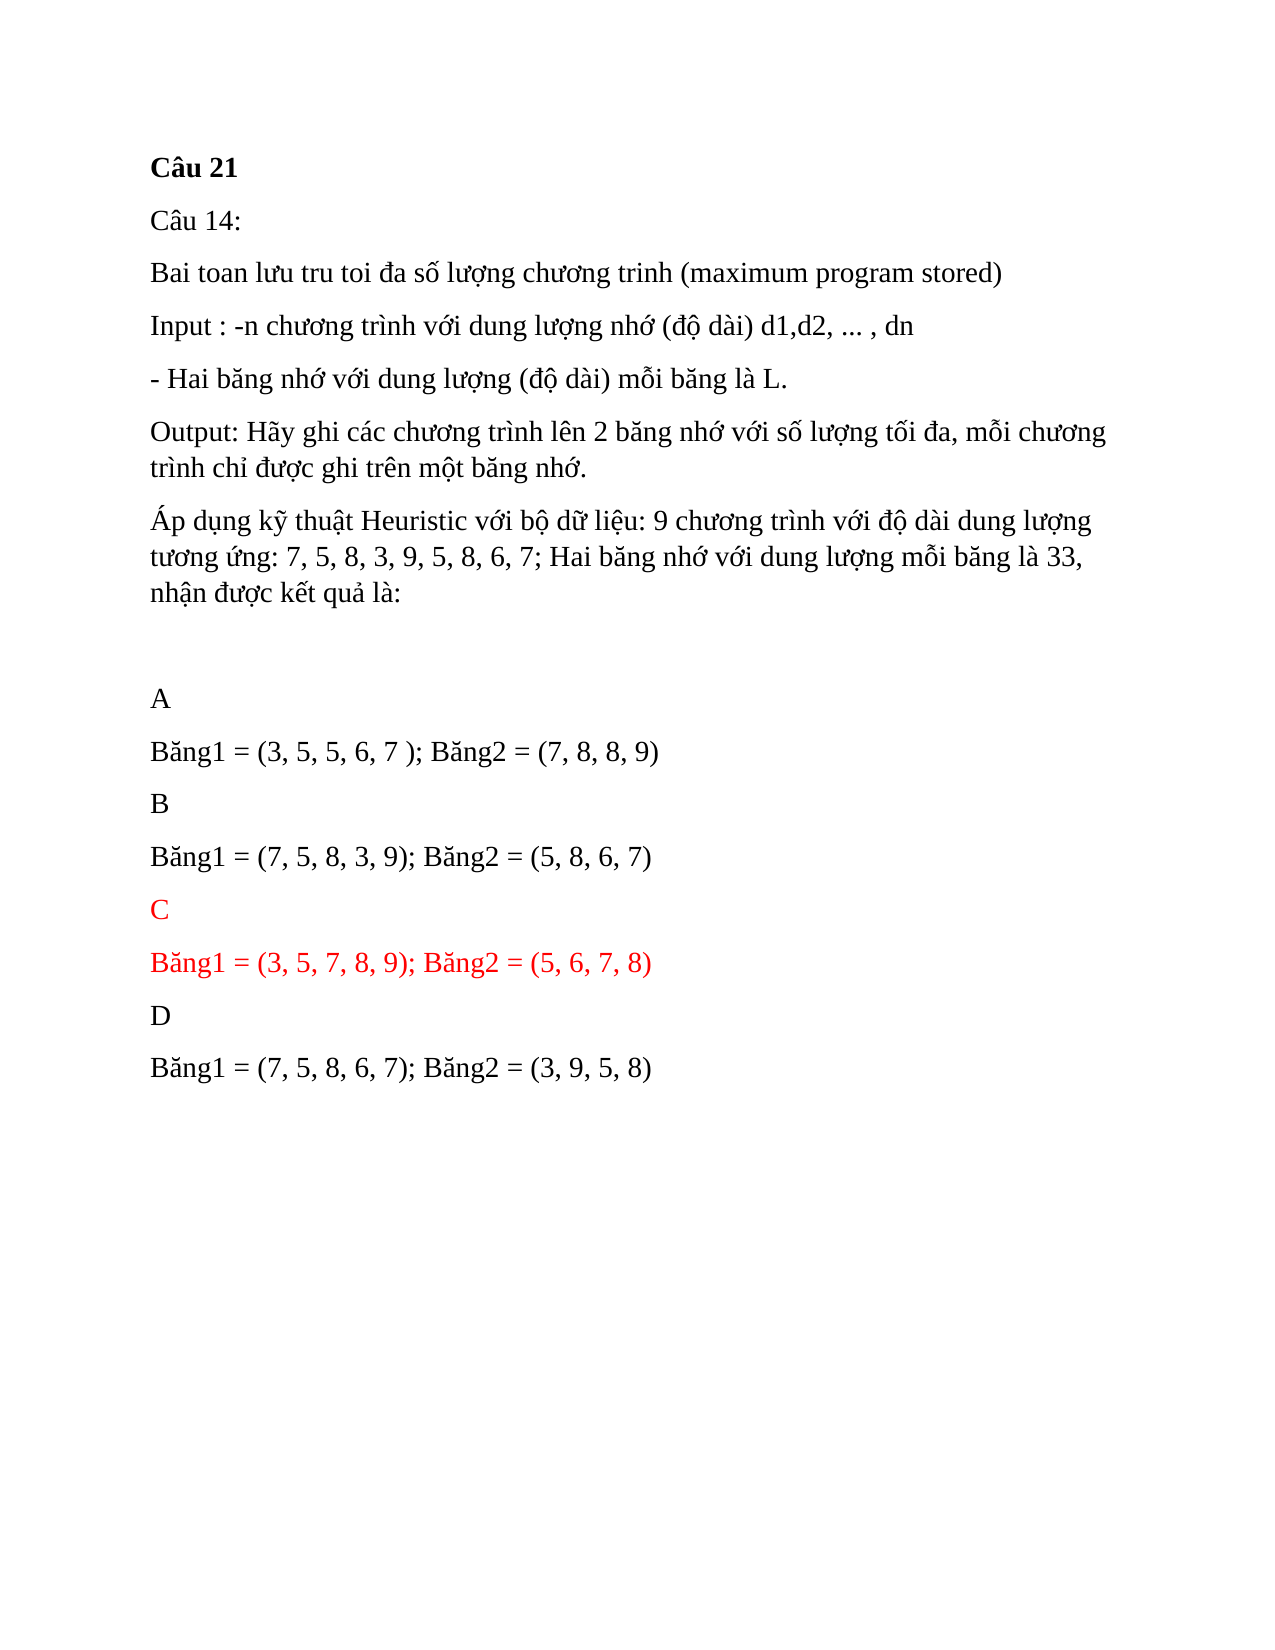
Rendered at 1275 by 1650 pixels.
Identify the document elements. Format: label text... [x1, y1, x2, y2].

text Output: Hãy ghi các chương trình lên 2 băng nhớ với số lượng tối đa, mỗi chương trình chỉ được ghi trên một băng nhớ. [150, 414, 1125, 484]
text Bai toan lưu tru toi đa số lượng chương trinh (maximum program stored) [150, 256, 1125, 289]
text Băng1 = (7, 5, 8, 6, 7); Băng2 = (3, 9, 5, 8) [150, 1051, 1125, 1084]
text B [150, 787, 1125, 820]
text A [150, 681, 1125, 714]
text Băng1 = (7, 5, 8, 3, 9); Băng2 = (5, 8, 6, 7) [150, 839, 1125, 873]
text - Hai băng nhớ với dung lượng (độ dài) mỗi băng là L. [150, 361, 1125, 395]
text C [150, 892, 1125, 926]
text Băng1 = (3, 5, 7, 8, 9); Băng2 = (5, 6, 7, 8) [150, 945, 1125, 978]
text Input : -n chương trình với dung lượng nhớ (độ dài) d1,d2, ... , dn [150, 308, 1125, 342]
text Áp dụng kỹ thuật Heuristic với bộ dữ liệu: 9 chương trình với độ dài dung lượng tương ứng: 7, 5, 8, 3, 9, 5, 8, 6, 7; Hai băng nhớ với dung lượng mỗi băng là 33, nhận được kết quả là: [150, 503, 1125, 609]
text Băng1 = (3, 5, 5, 6, 7 ); Băng2 = (7, 8, 8, 9) [150, 734, 1125, 767]
text Câu 14: [150, 203, 1125, 236]
text D [150, 998, 1125, 1031]
text Câu 21 [150, 150, 1125, 183]
